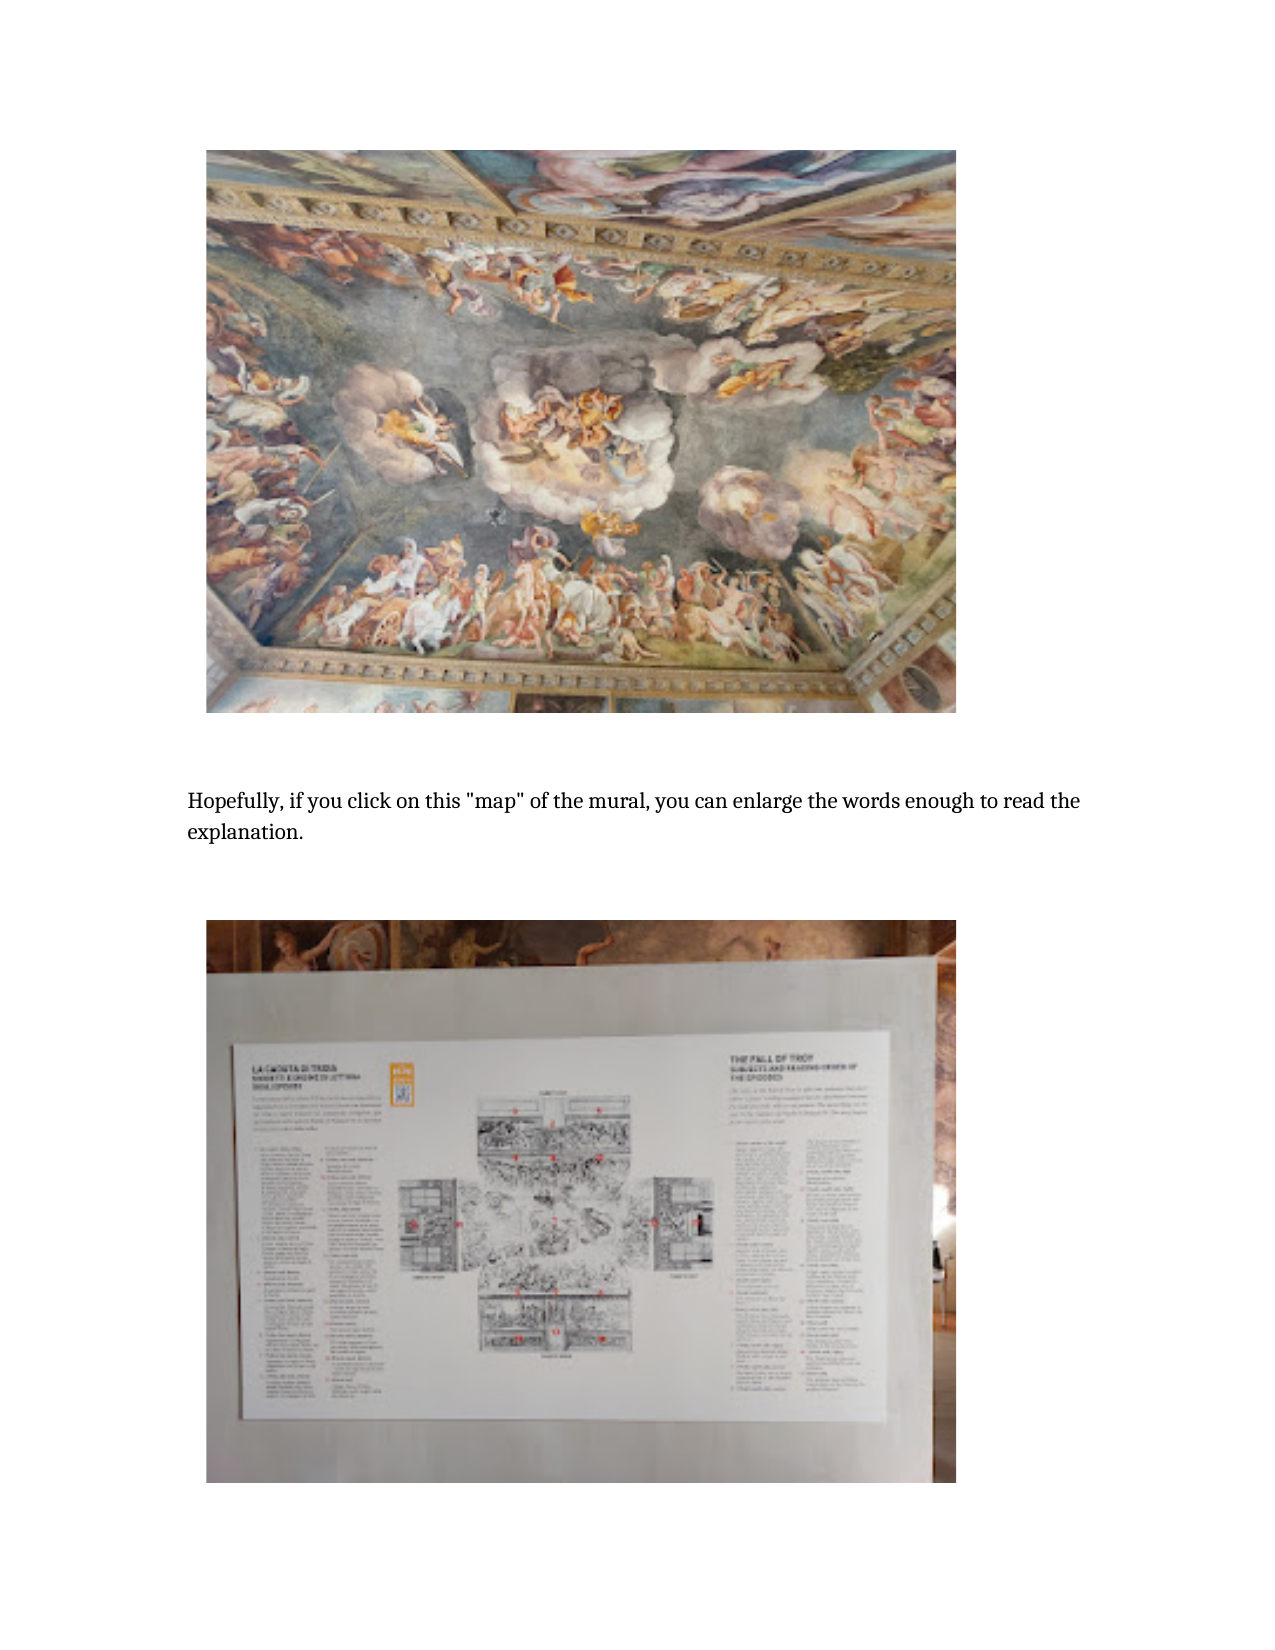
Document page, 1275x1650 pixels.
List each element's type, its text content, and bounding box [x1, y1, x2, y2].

picture [206, 150, 957, 713]
text Hopefully, if you click on this "map" of the mural, you can enlarge the words enough to read the explanation. [187, 788, 1087, 845]
picture [206, 920, 957, 1483]
